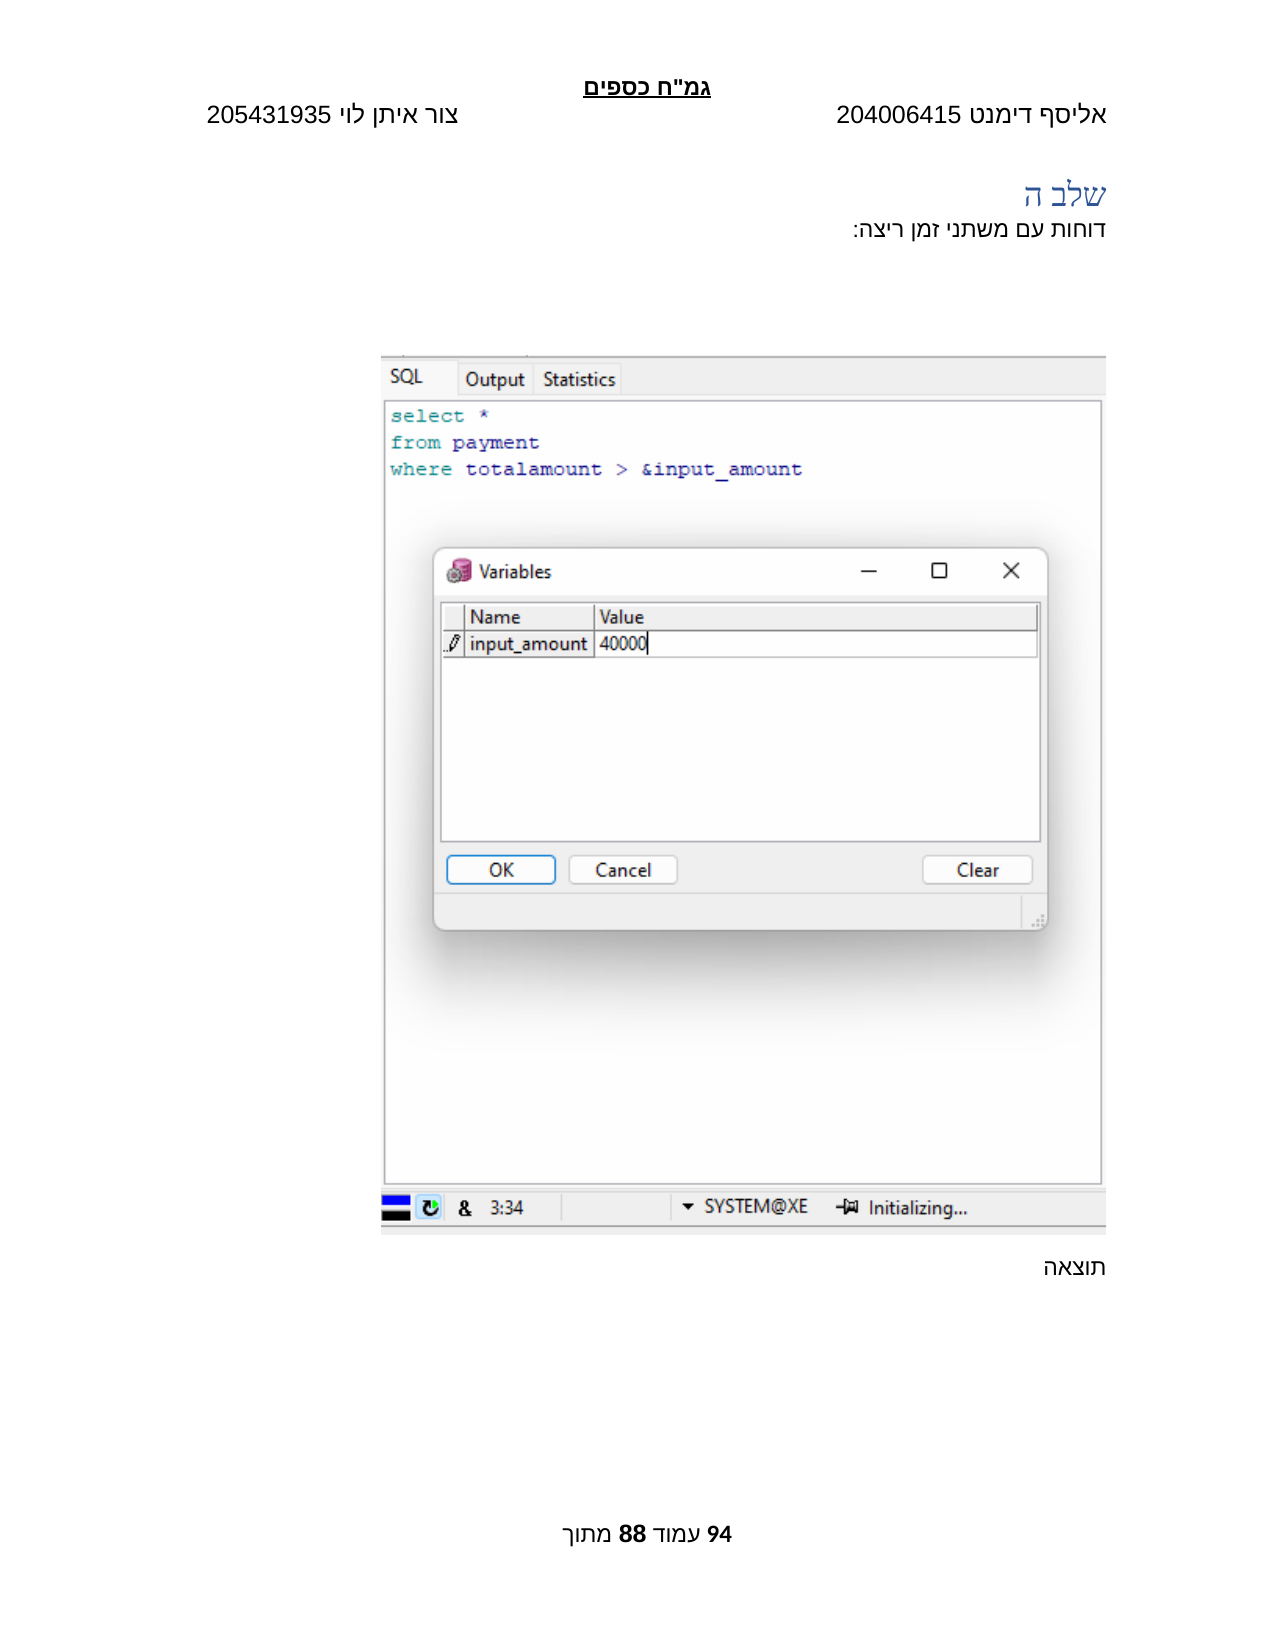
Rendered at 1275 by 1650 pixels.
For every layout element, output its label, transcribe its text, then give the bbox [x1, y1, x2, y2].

picture [381, 355, 1107, 1235]
text תוצאה [187, 1254, 1106, 1280]
text דוחות עם משתני זמן ריצה: [187, 216, 1106, 243]
subtitle שלב ה [187, 175, 1106, 213]
